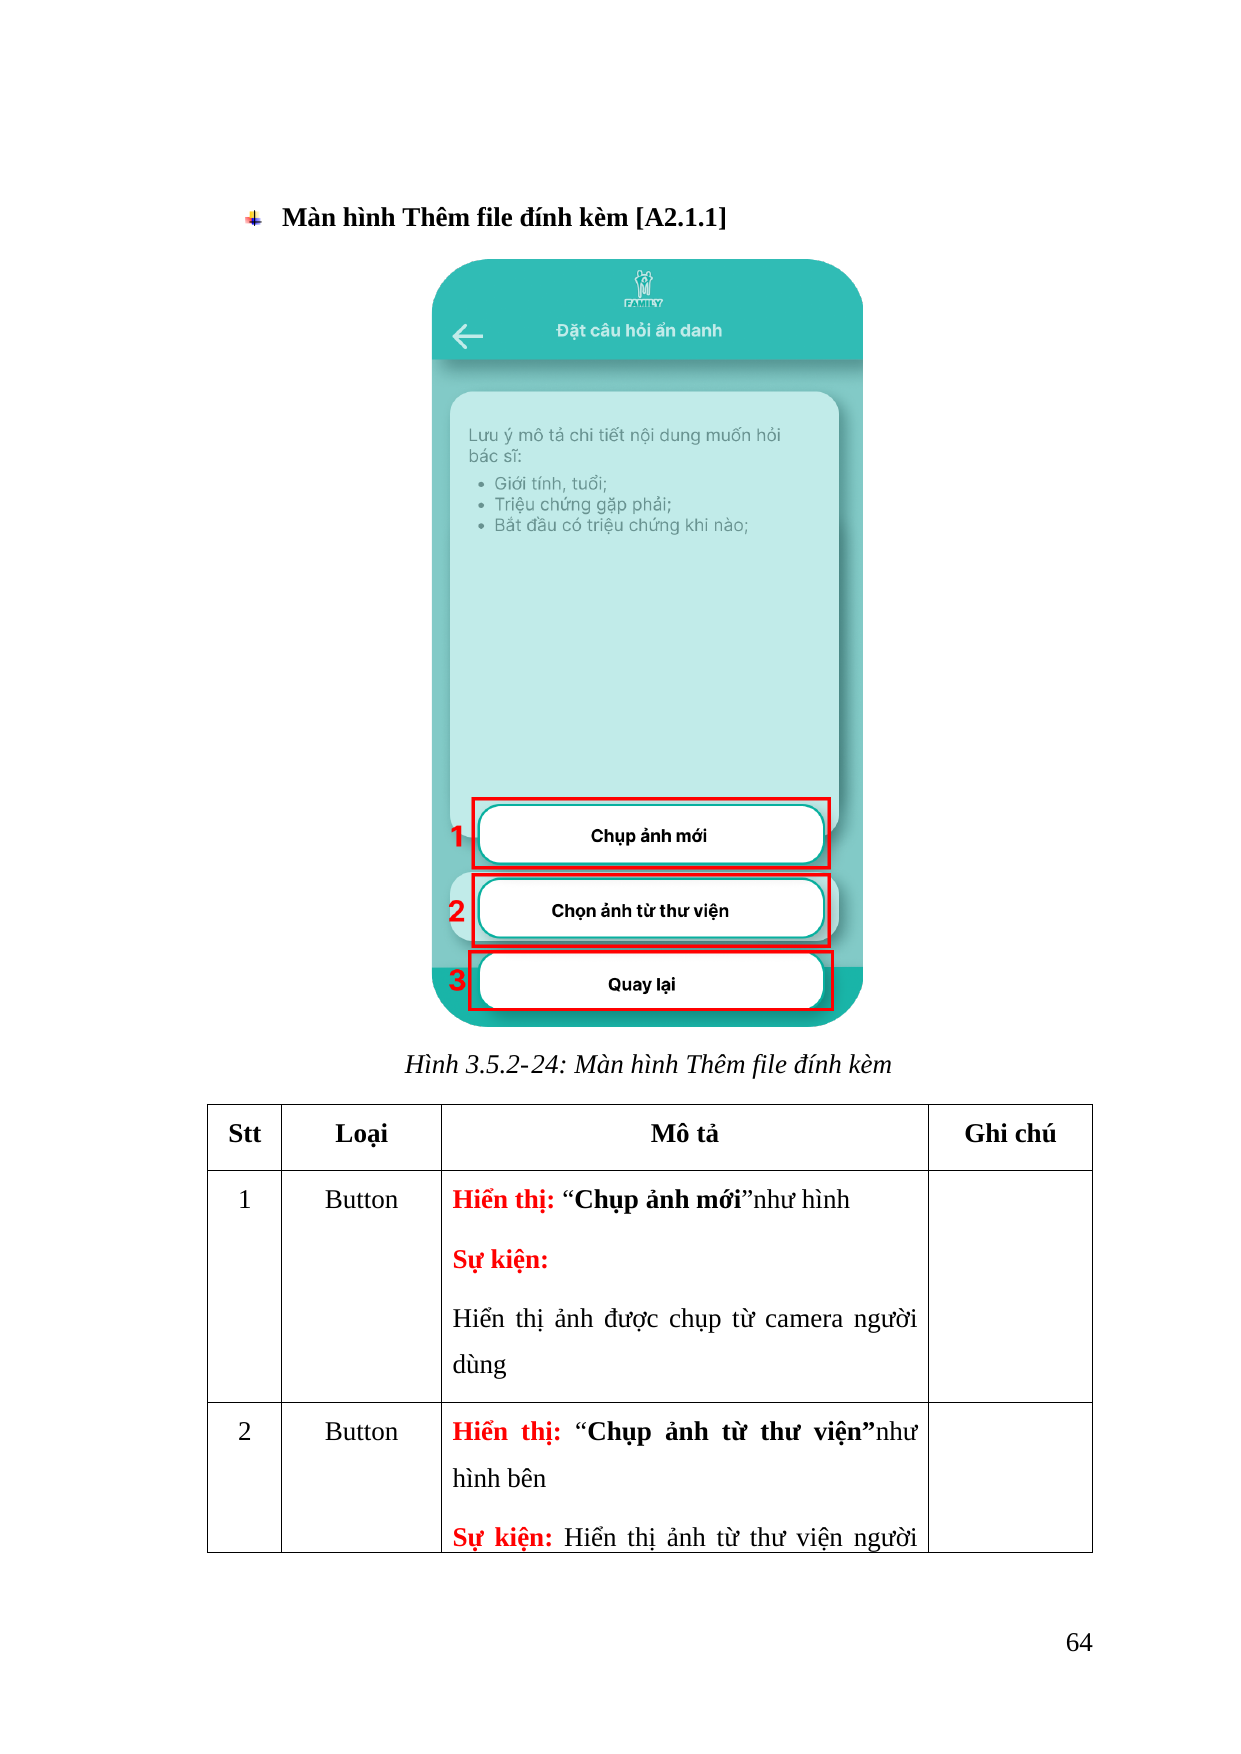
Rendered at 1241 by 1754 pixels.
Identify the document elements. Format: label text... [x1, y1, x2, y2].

picture [245, 209, 262, 226]
table_header Ghi chú [929, 1105, 1092, 1170]
table_header Mô tả [442, 1105, 928, 1170]
picture [431, 259, 863, 1027]
list Màn hình Thêm file đính kèm [A2.1.1] [244, 201, 1092, 232]
table_cell Button [282, 1403, 441, 1552]
table_cell Hiển thị: “Chụp ảnh mới”như hình Sự kiện: Hiển thị ảnh được chụp từ camera người dùng [442, 1171, 928, 1402]
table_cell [442, 1403, 928, 1552]
table_cell 2 [208, 1403, 281, 1552]
table_cell 1 [208, 1171, 281, 1402]
table_header Stt [208, 1105, 281, 1170]
table_header Loại [282, 1105, 441, 1170]
table_cell Button [282, 1171, 441, 1402]
table_cell [929, 1171, 1092, 1402]
table_cell [929, 1403, 1092, 1552]
